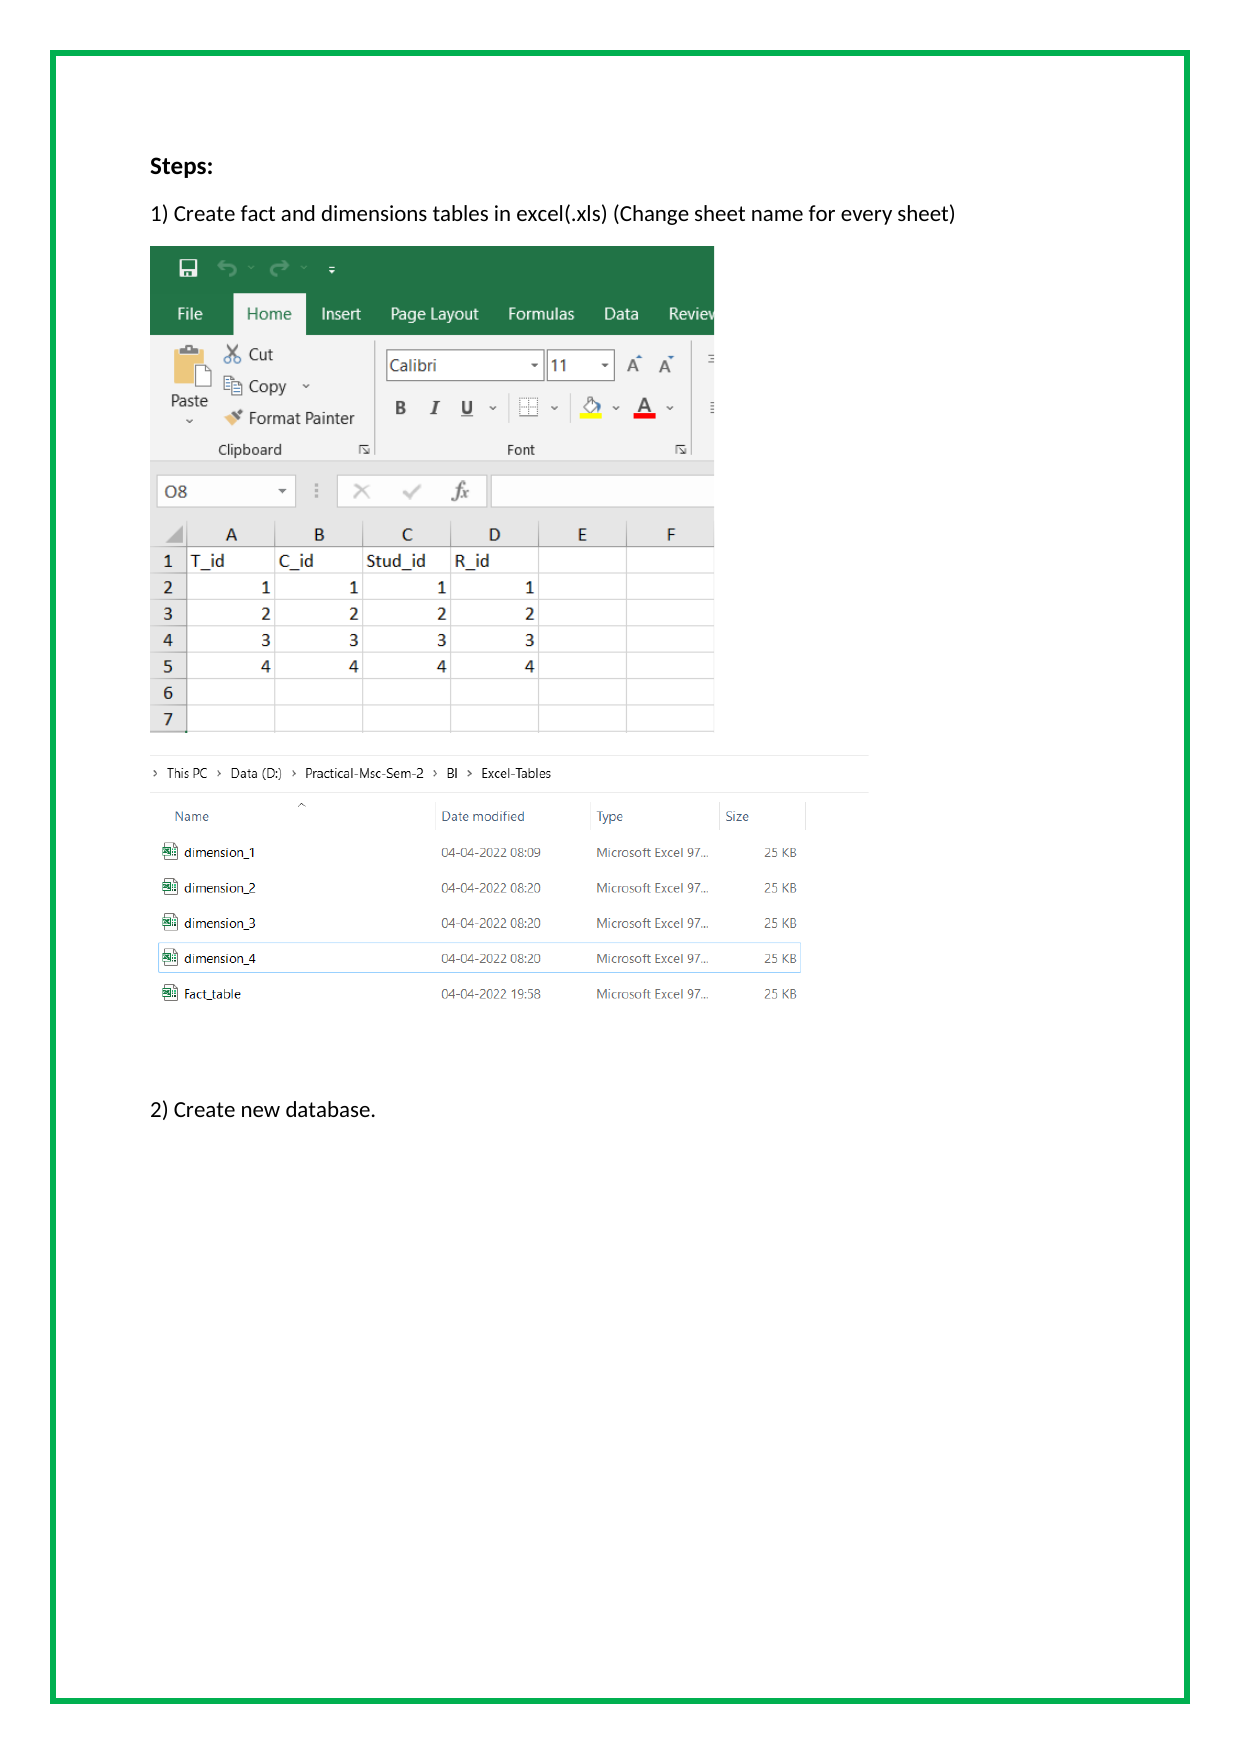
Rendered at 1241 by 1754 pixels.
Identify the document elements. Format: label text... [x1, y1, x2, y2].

text 2) Create new database. [150, 1095, 1090, 1123]
picture [150, 246, 715, 733]
picture [150, 751, 869, 1029]
text Steps: [150, 150, 1090, 181]
text 1) Create fact and dimensions tables in excel(.xls) (Change sheet name for every sheet) [150, 199, 1090, 228]
